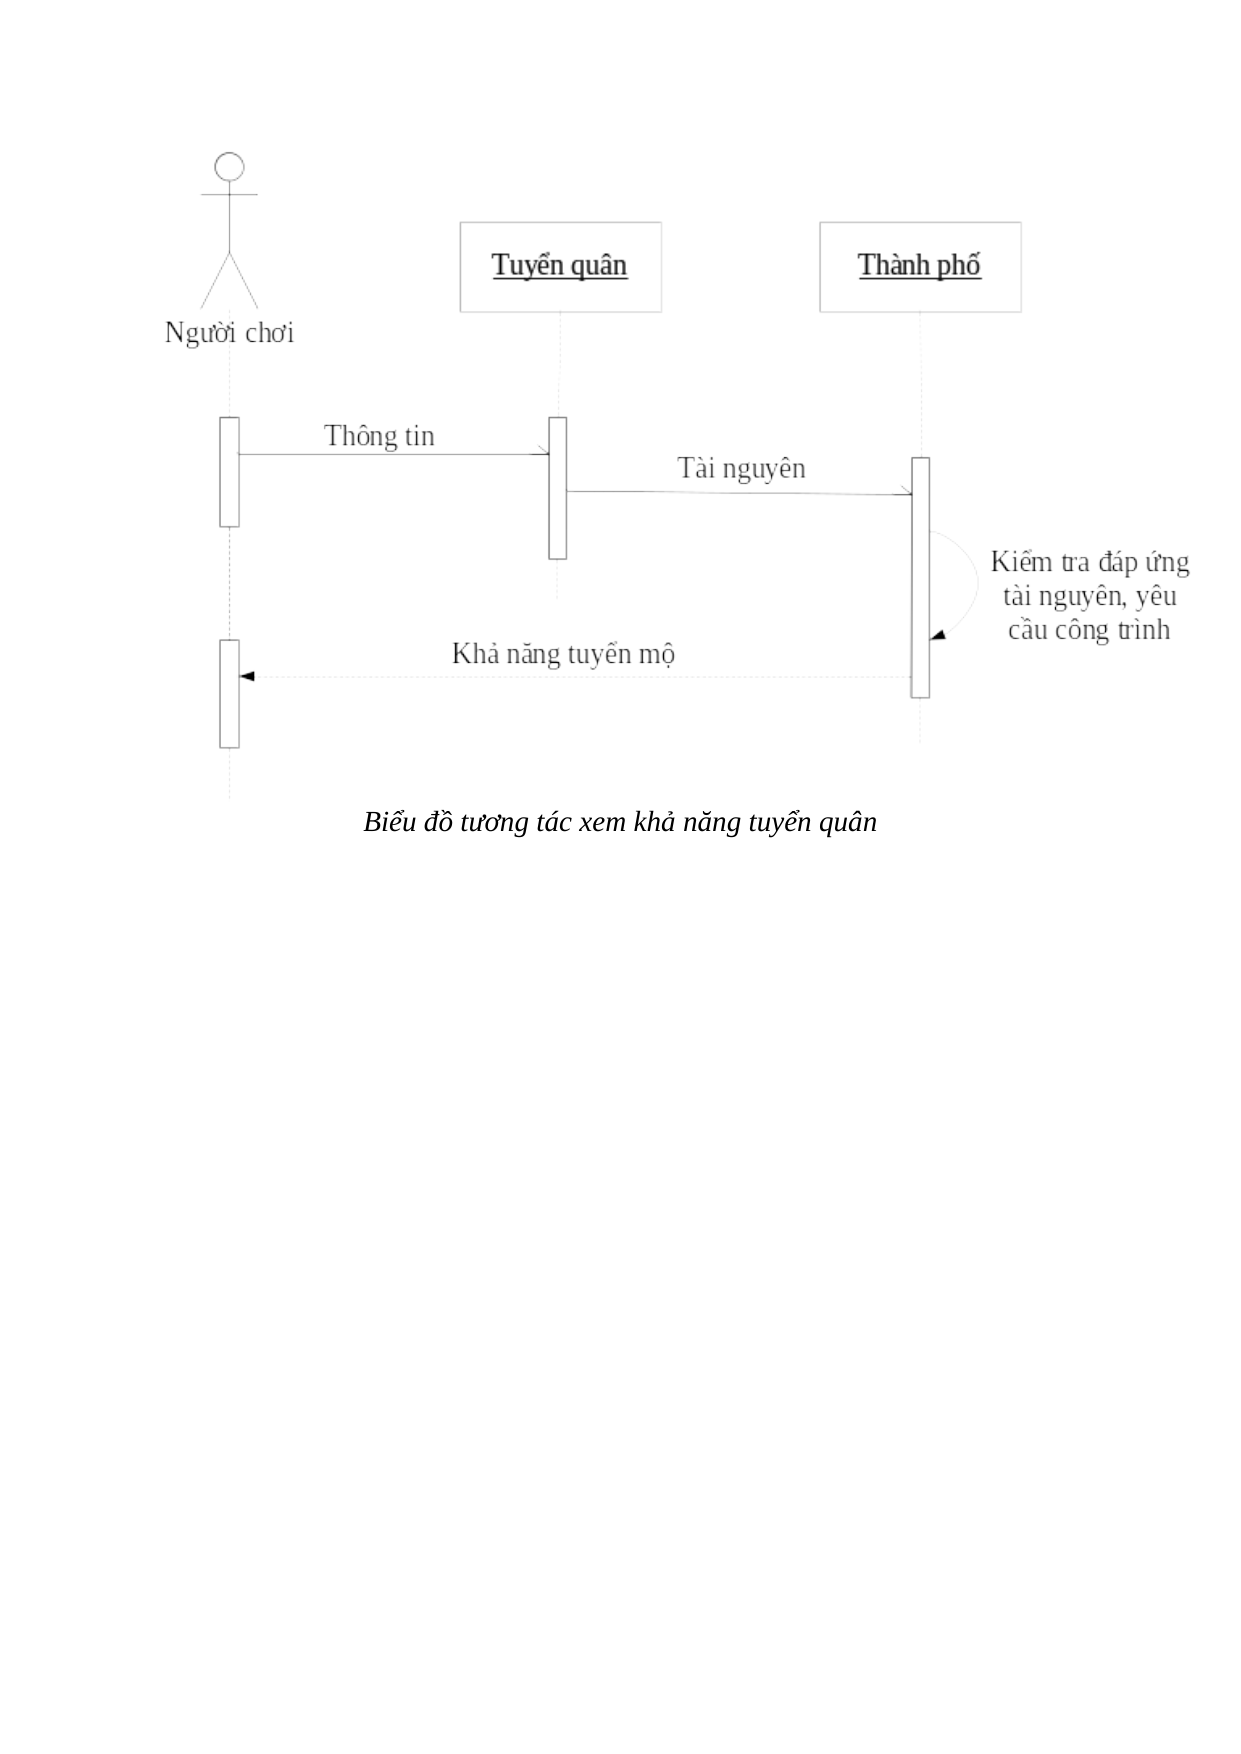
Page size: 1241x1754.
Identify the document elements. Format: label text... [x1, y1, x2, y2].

text Biểu đồ tương tác xem khả năng tuyển quân [150, 804, 1090, 837]
